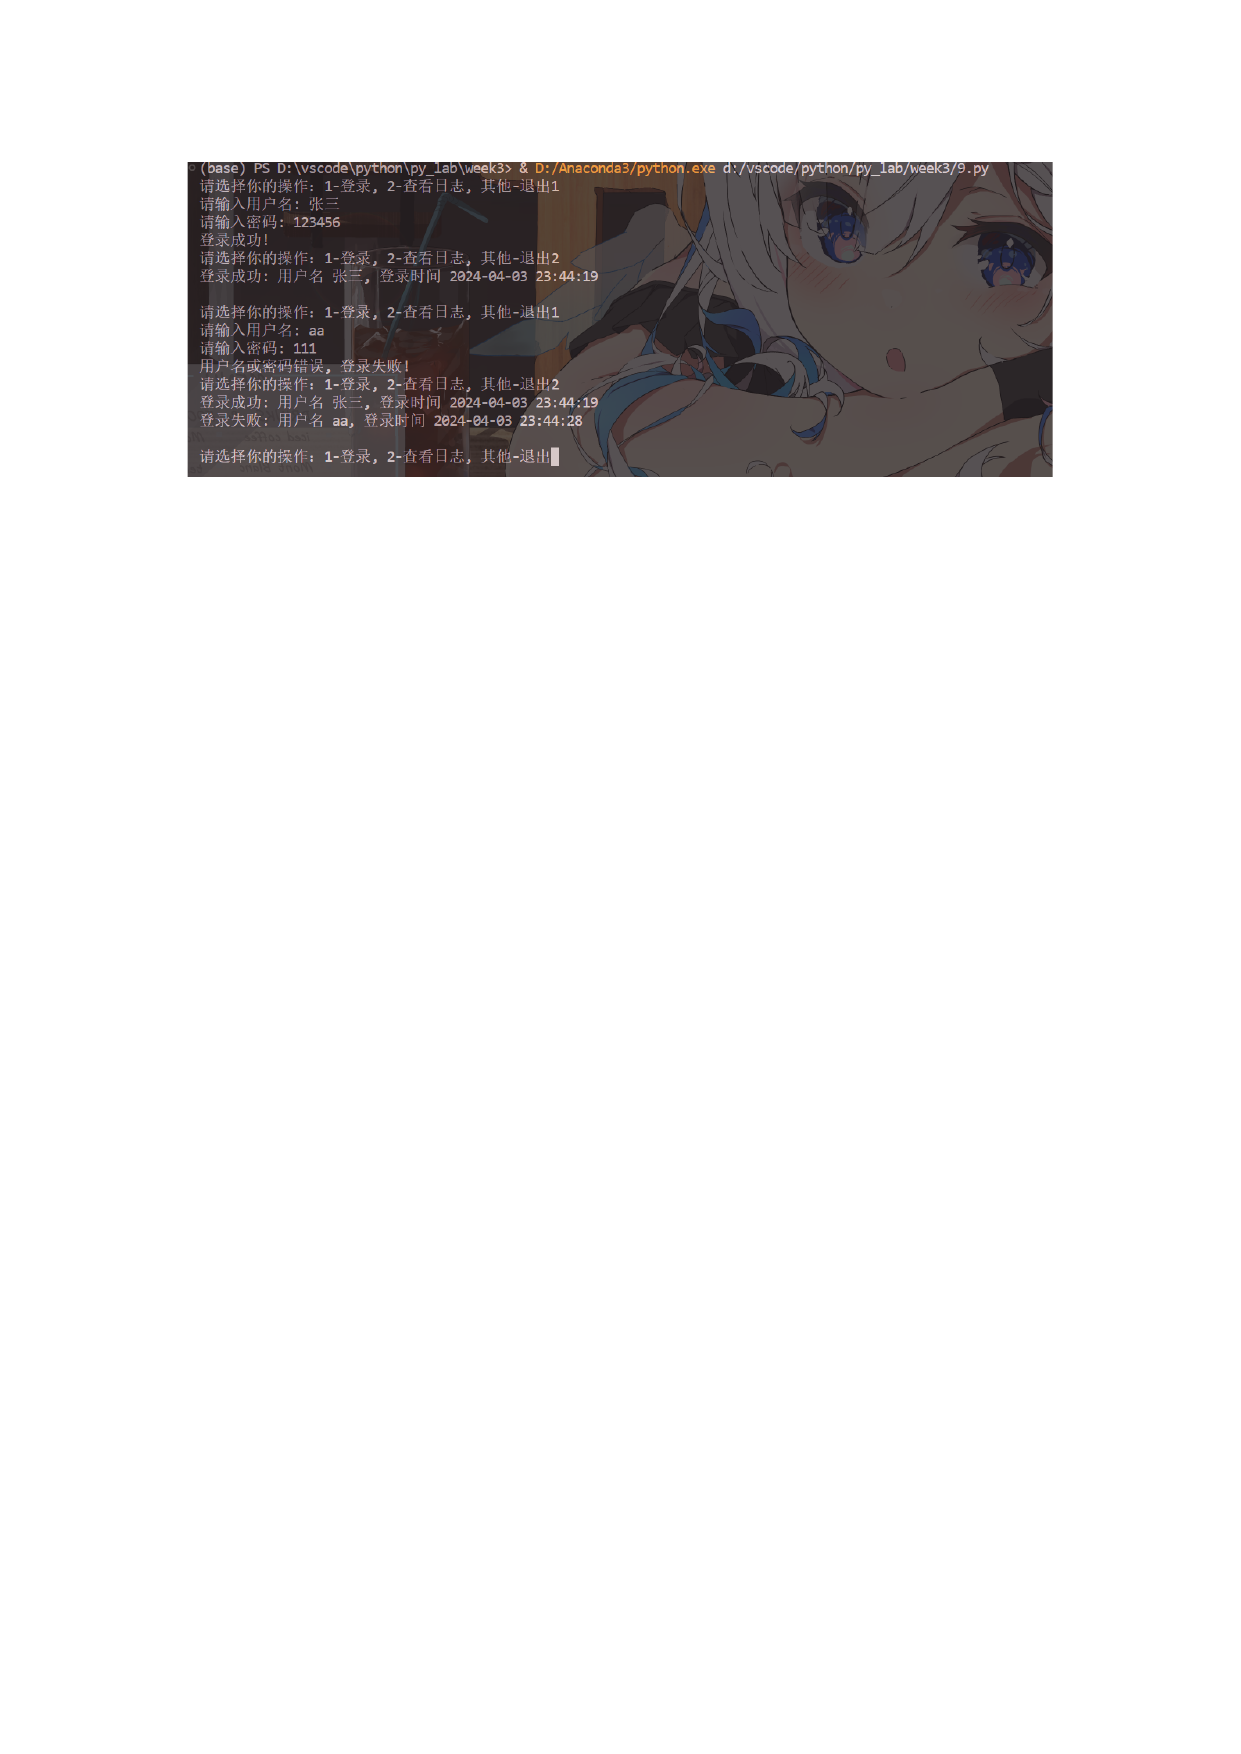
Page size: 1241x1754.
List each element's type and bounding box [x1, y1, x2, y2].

picture [187, 162, 1053, 477]
